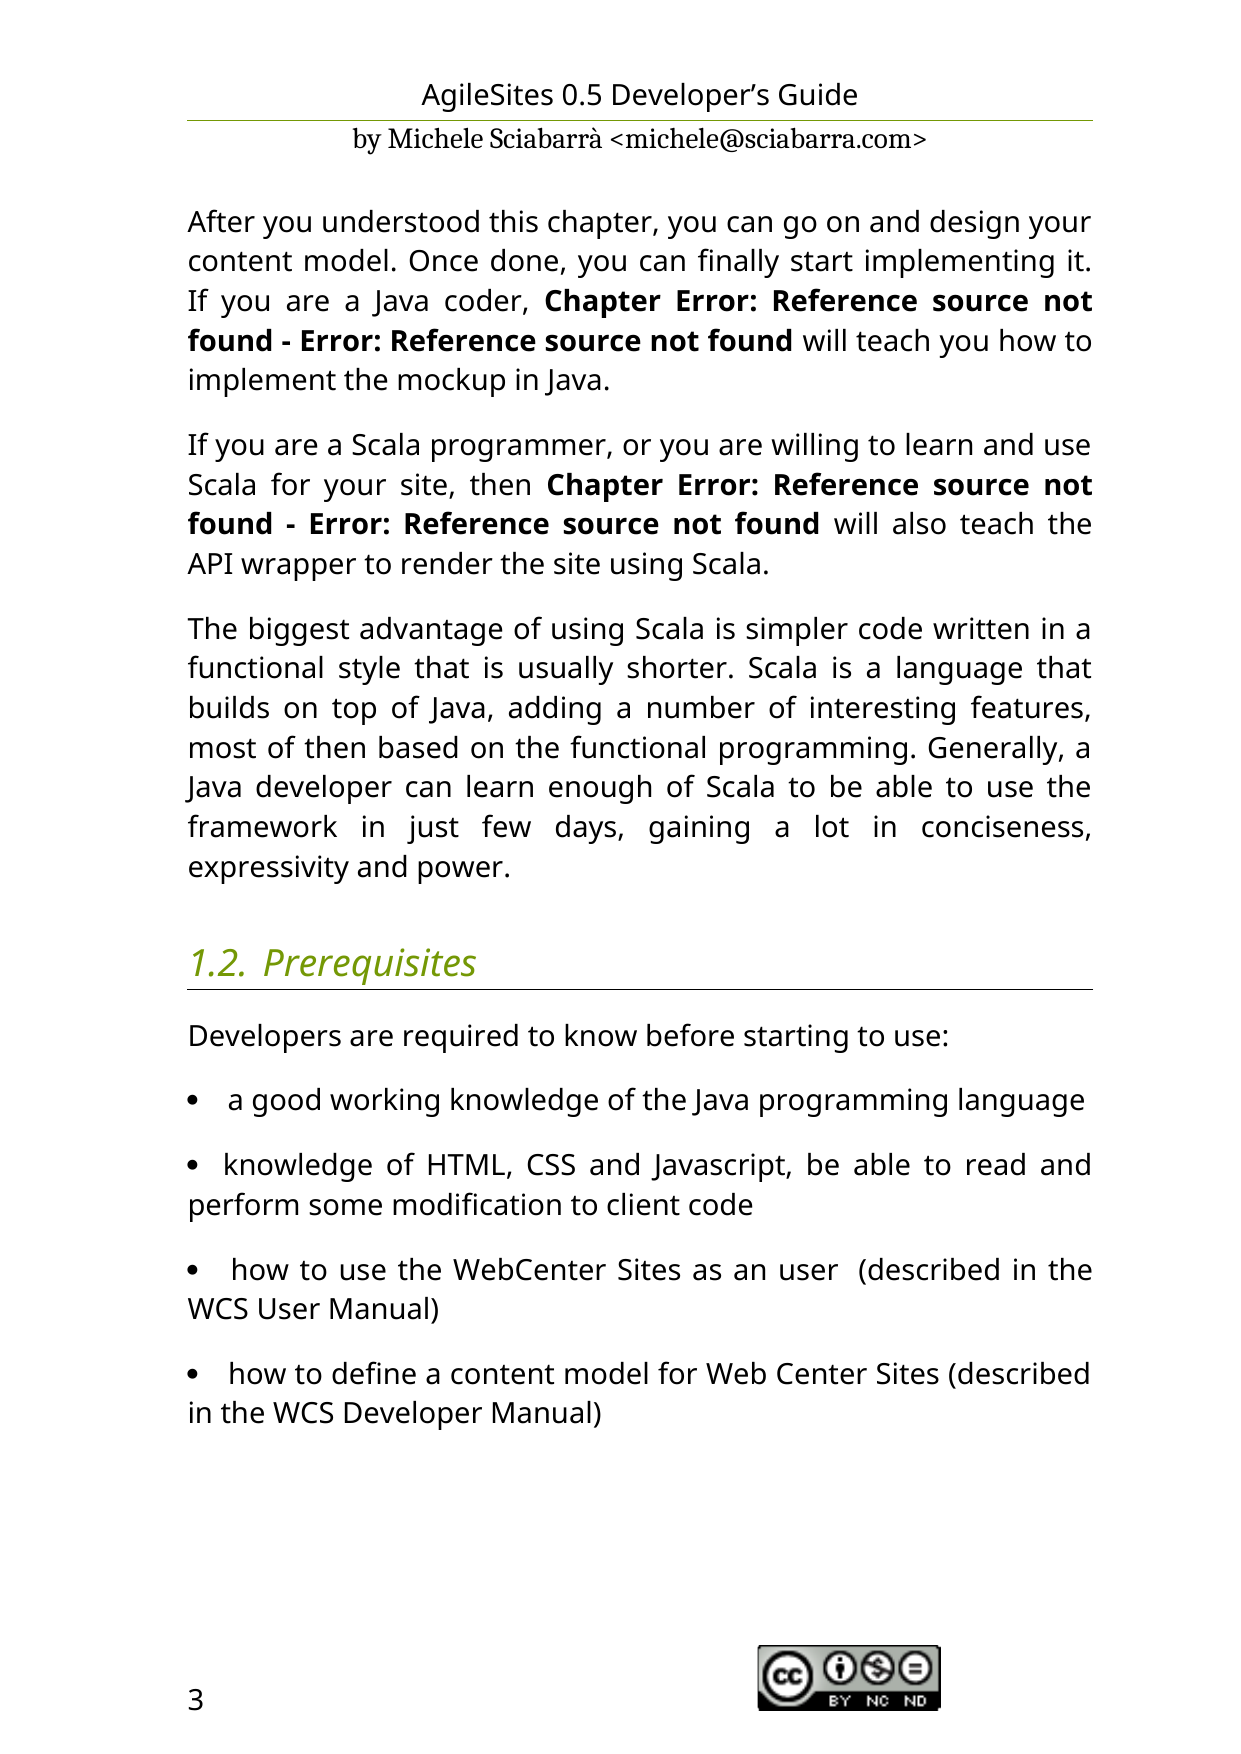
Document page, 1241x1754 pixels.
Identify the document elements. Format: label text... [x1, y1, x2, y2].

text The biggest advantage of using Scala is simpler code written in a functional style that is usually shorter. Scala is a language that builds on top of Java, adding a number of interesting features, most of then based on the functional programming. Generally, a Java developer can learn enough of Scala to be able to use the framework in just few days, gaining a lot in conciseness, expressivity and power. [187, 608, 1093, 886]
text  a good working knowledge of the Java programming language [187, 1080, 1093, 1119]
text  how to define a content model for Web Center Sites (described in the WCS Developer Manual) [187, 1353, 1093, 1432]
text  how to use the WebCenter Sites as an user (described in the WCS User Manual) [187, 1249, 1093, 1328]
text  knowledge of HTML, CSS and Javascript, be able to read and perform some modification to client code [187, 1144, 1093, 1224]
subtitle Prerequisites [187, 936, 1093, 989]
text Developers are required to know before starting to use: [187, 1015, 1093, 1055]
picture [757, 1645, 941, 1711]
